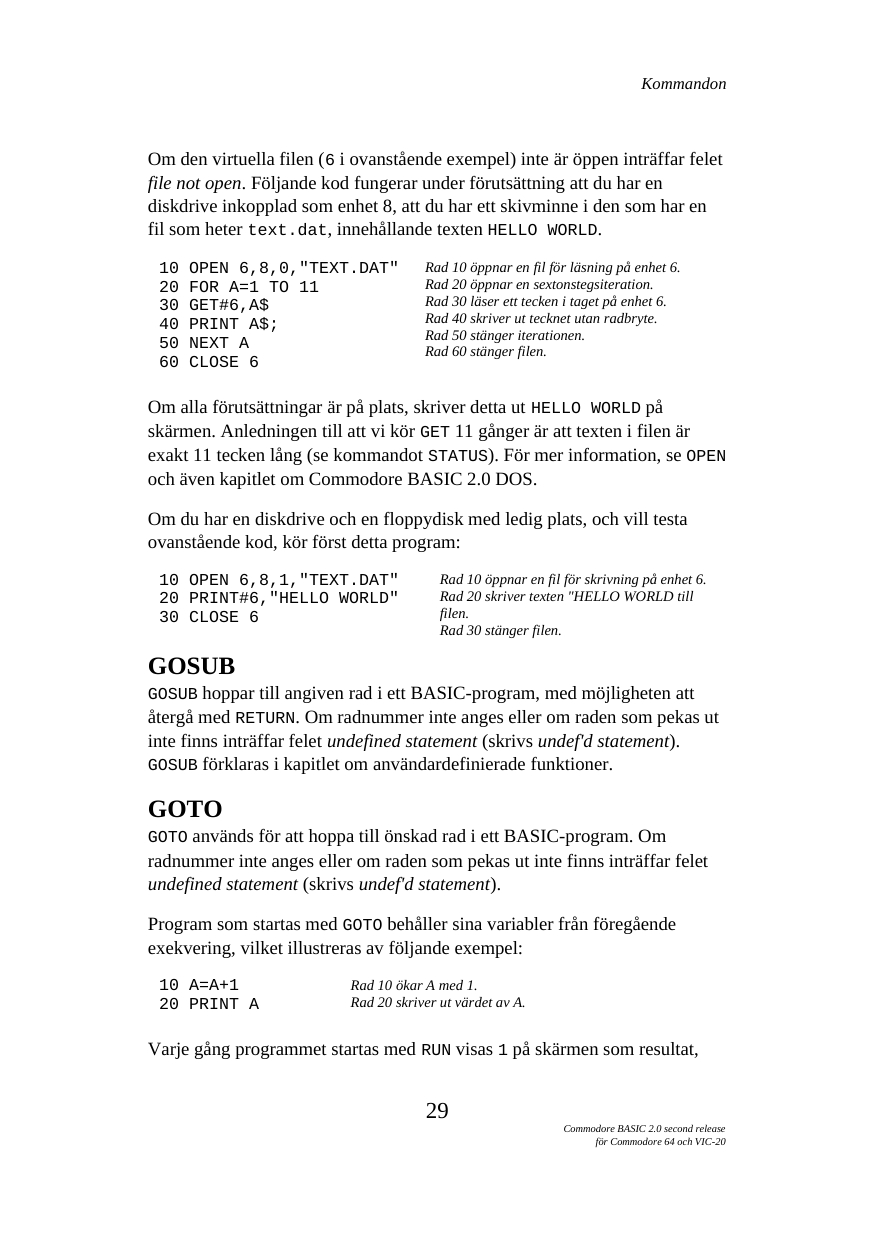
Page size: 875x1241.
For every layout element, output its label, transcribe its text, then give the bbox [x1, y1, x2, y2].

text Om den virtuella filen (6 i ovanstående exempel) inte är öppen inträffar felet file not open. Följande kod fungerar under förutsättning att du har en diskdrive inkopplad som enhet 8, att du har ett skivminne i den som har en fil som heter text.dat, innehållande texten HELLO WORLD. [148, 148, 726, 241]
text Om du har en diskdrive och en floppydisk med ledig plats, och vill testa ovanstående kod, kör först detta program: [148, 508, 726, 553]
table_header 10 OPEN 6,8,0,"TEXT.DAT" 20 FOR A=1 TO 11 30 GET#6,A$ 40 PRINT A$; 50 NEXT A 60 CLOSE 6 [148, 259, 413, 372]
text GOSUB hoppar till angiven rad i ett BASIC-program, med möjligheten att återgå med RETURN. Om radnummer inte anges eller om raden som pekas ut inte finns inträffar felet undefined statement (skrivs undef'd statement). GOSUB förklaras i kapitlet om användardefinierade funktioner. [148, 682, 726, 776]
table_header Rad 10 öppnar en fil för skrivning på enhet 6. Rad 20 skriver texten "HELLO WORLD till filen. Rad 30 stänger filen. [428, 571, 725, 647]
text GOTO används för att hoppa till önskad rad i ett BASIC-program. Om radnummer inte anges eller om raden som pekas ut inte finns inträffar felet undefined statement (skrivs undef'd statement). [148, 825, 726, 894]
subtitle GOSUB [148, 651, 726, 679]
table_header Rad 10 ökar A med 1. Rad 20 skriver ut värdet av A. [339, 977, 725, 1014]
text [148, 1014, 726, 1060]
text Program som startas med GOTO behåller sina variabler från föregående exekvering, vilket illustreras av följande exempel: [148, 913, 726, 958]
table_header 10 A=A+1 20 PRINT A [148, 977, 339, 1014]
subtitle GOTO [148, 794, 726, 823]
text Om alla förutsättningar är på plats, skriver detta ut HELLO WORLD på skärmen. Anledningen till att vi kör GET 11 gånger är att texten i filen är exakt 11 tecken lång (se kommandot STATUS). För mer information, se OPEN och även kapitlet om Commodore BASIC 2.0 DOS. [148, 372, 726, 490]
table_header Rad 10 öppnar en fil för läsning på enhet 6. Rad 20 öppnar en sextonstegsiteration. Rad 30 läser ett tecken i taget på enhet 6. Rad 40 skriver ut tecknet utan radbryte. Rad 50 stänger iterationen. Rad 60 stänger filen. [414, 259, 725, 372]
table_header 10 OPEN 6,8,1,"TEXT.DAT" 20 PRINT#6,"HELLO WORLD" 30 CLOSE 6 [148, 571, 428, 647]
